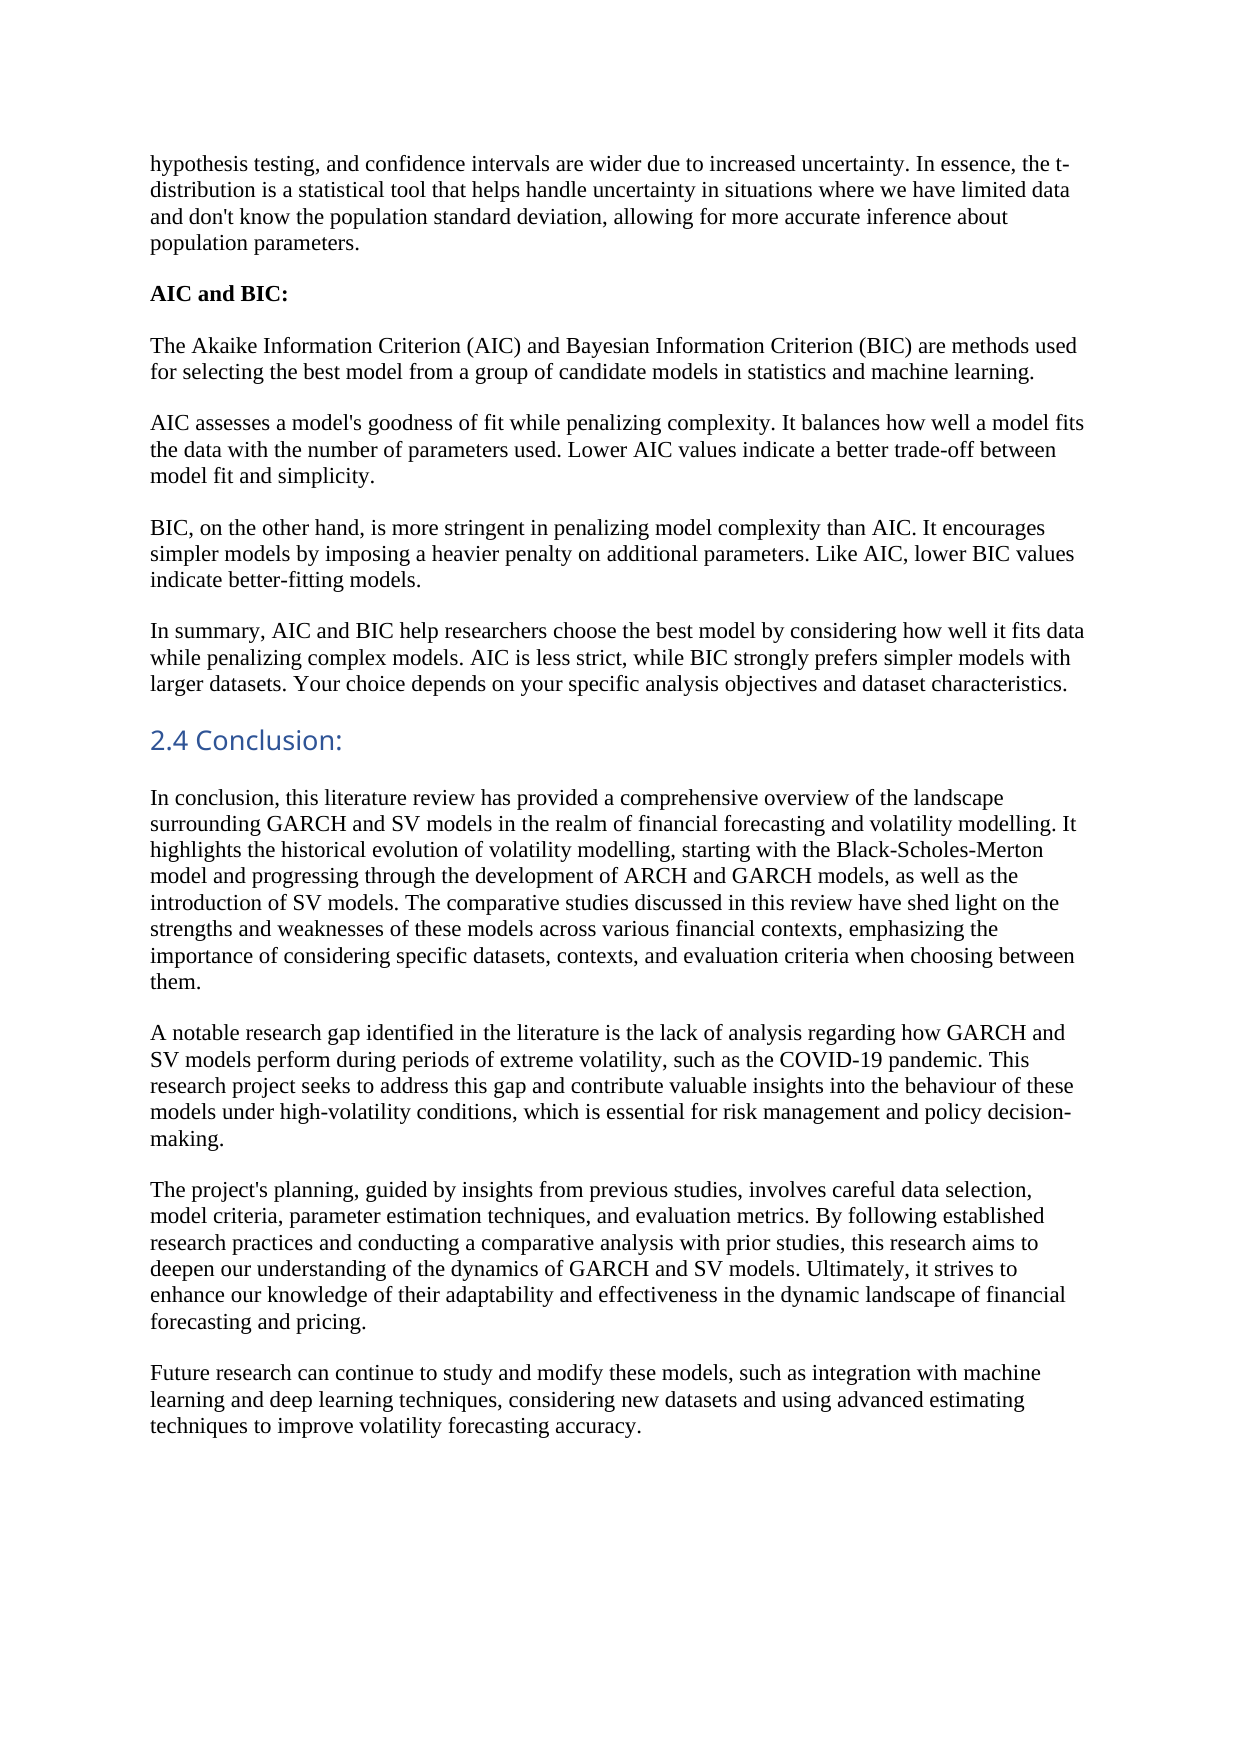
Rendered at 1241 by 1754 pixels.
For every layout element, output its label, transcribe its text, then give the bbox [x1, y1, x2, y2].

text A notable research gap identified in the literature is the lack of analysis regarding how GARCH and SV models perform during periods of extreme volatility, such as the COVID-19 pandemic. This research project seeks to address this gap and contribute valuable insights into the behaviour of these models under high-volatility conditions, which is essential for risk management and policy decision-making. [150, 1019, 1090, 1151]
text In conclusion, this literature review has provided a comprehensive overview of the landscape surrounding GARCH and SV models in the realm of financial forecasting and volatility modelling. It highlights the historical evolution of volatility modelling, starting with the Black-Scholes-Merton model and progressing through the development of ARCH and GARCH models, as well as the introduction of SV models. The comparative studies discussed in this review have shed light on the strengths and weaknesses of these models across various financial contexts, emphasizing the importance of considering specific datasets, contexts, and evaluation criteria when choosing between them. [150, 783, 1090, 994]
text AIC assesses a model's goodness of fit while penalizing complexity. It balances how well a model fits the data with the number of parameters used. Lower AIC values indicate a better trade-off between model fit and simplicity. [150, 409, 1090, 488]
text AIC and BIC: [150, 280, 1090, 307]
text Future research can continue to study and modify these models, such as integration with machine learning and deep learning techniques, considering new datasets and using advanced estimating techniques to improve volatility forecasting accuracy. [150, 1359, 1090, 1438]
text BIC, on the other hand, is more stringent in penalizing model complexity than AIC. It encourages simpler models by imposing a heavier penalty on additional parameters. Like AIC, lower BIC values indicate better-fitting models. [150, 513, 1090, 593]
text The Akaike Information Criterion (AIC) and Bayesian Information Criterion (BIC) are methods used for selecting the best model from a group of candidate models in statistics and machine learning. [150, 332, 1090, 384]
subtitle 2.4 Conclusion: [150, 722, 1090, 758]
text In summary, AIC and BIC help researchers choose the best model by considering how well it fits data while penalizing complex models. AIC is less strict, while BIC strongly prefers simpler models with larger datasets. Your choice depends on your specific analysis objectives and dataset characteristics. [150, 618, 1090, 697]
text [150, 150, 1090, 255]
text The project's planning, guided by insights from previous studies, involves careful data selection, model criteria, parameter estimation techniques, and evaluation metrics. By following established research practices and conducting a comparative analysis with prior studies, this research aims to deepen our understanding of the dynamics of GARCH and SV models. Ultimately, it strives to enhance our knowledge of their adaptability and effectiveness in the dynamic landscape of financial forecasting and pricing. [150, 1176, 1090, 1334]
